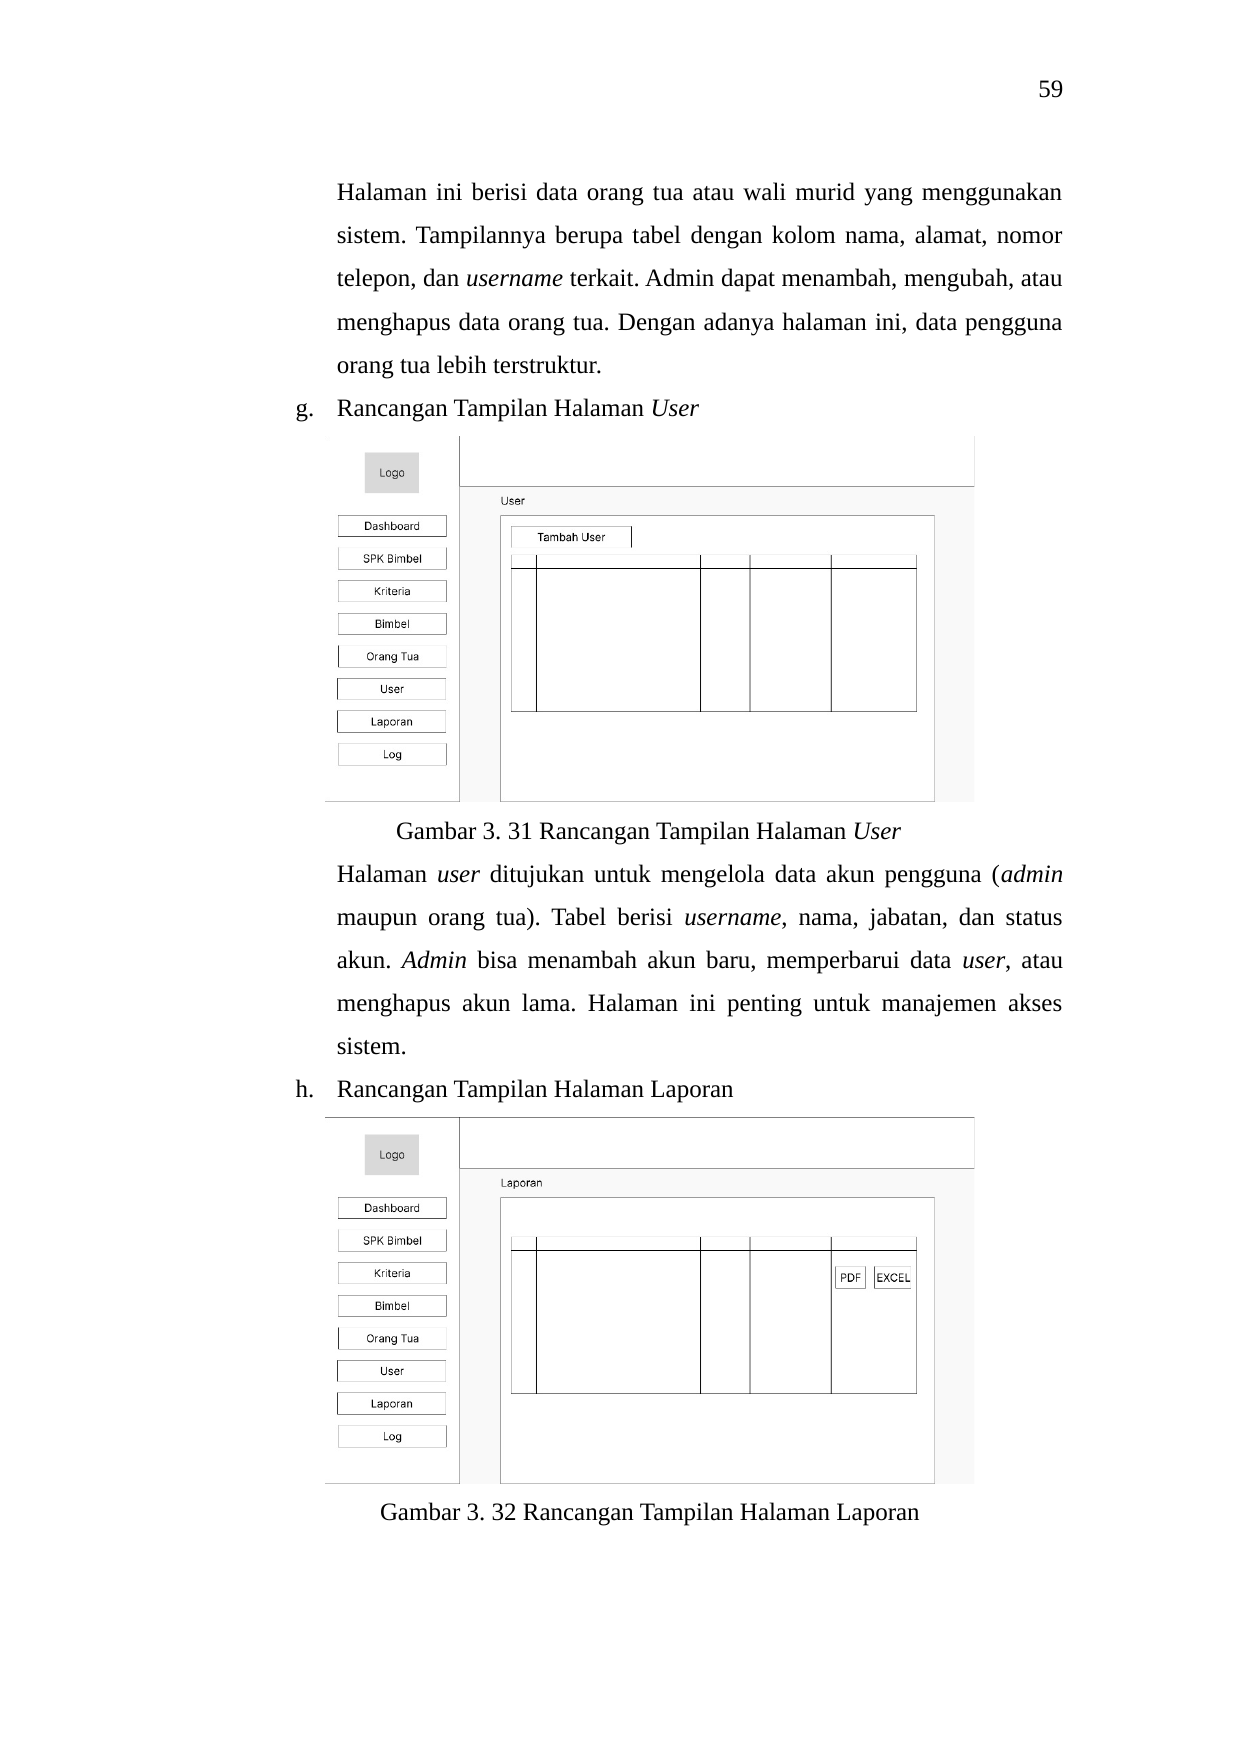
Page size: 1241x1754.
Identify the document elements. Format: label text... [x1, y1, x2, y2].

picture [325, 1117, 975, 1484]
list Halaman user ditujukan untuk mengelola data akun pengguna (admin maupun orang tua). Tabel berisi username, nama, jabatan, dan status akun. Admin bisa menambah akun baru, memperbarui data user, atau menghapus akun lama. Halaman ini penting untuk manajemen akses sistem. [337, 859, 1063, 1060]
list Rancangan Tampilan Halaman Laporan [295, 1074, 1063, 1103]
text Gambar 3. 32 Rancangan Tampilan Halaman Laporan [236, 1497, 1063, 1526]
text Gambar 3. 31 Rancangan Tampilan Halaman User [236, 816, 1063, 844]
list Rancangan Tampilan Halaman User [295, 393, 1063, 422]
picture [325, 436, 975, 802]
list Halaman ini berisi data orang tua atau wali murid yang menggunakan sistem. Tampilannya berupa tabel dengan kolom nama, alamat, nomor telepon, dan username terkait. Admin dapat menambah, mengubah, atau menghapus data orang tua. Dengan adanya halaman ini, data pengguna orang tua lebih terstruktur. [337, 177, 1063, 378]
